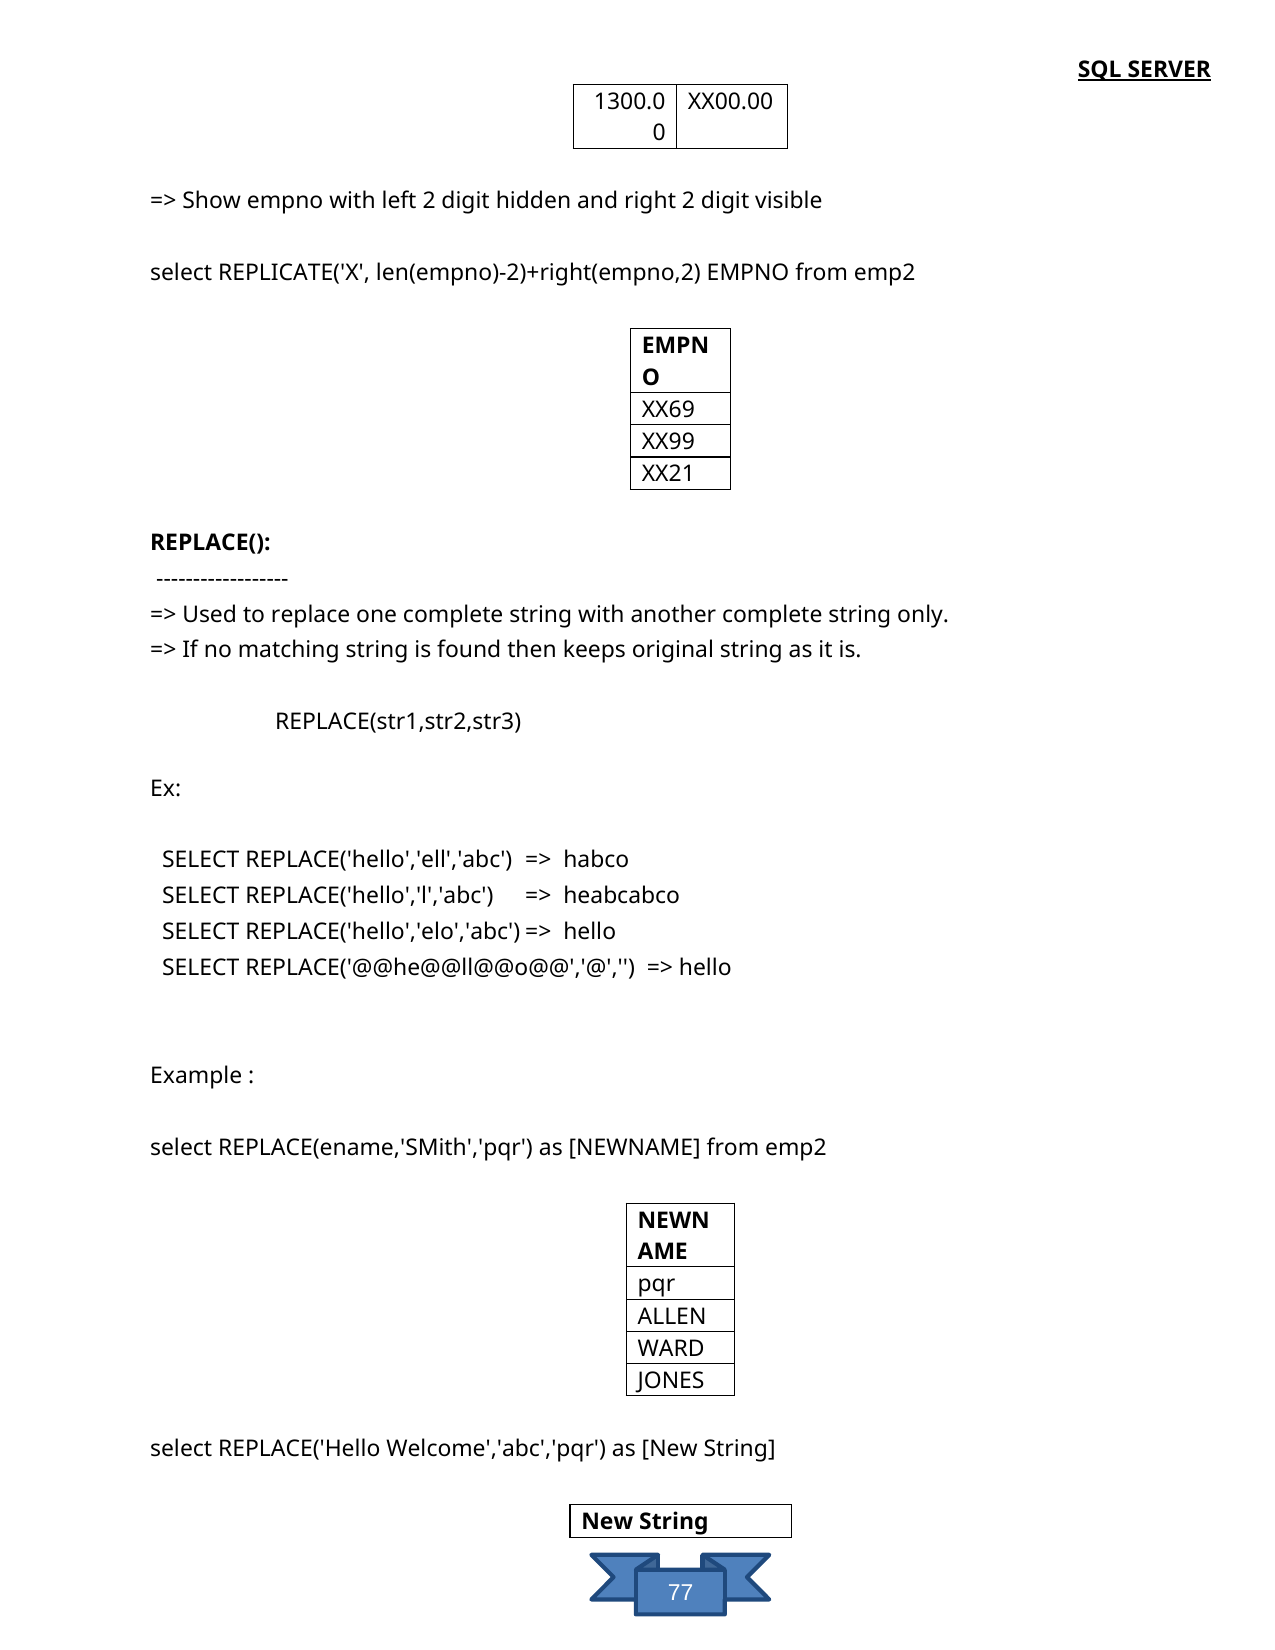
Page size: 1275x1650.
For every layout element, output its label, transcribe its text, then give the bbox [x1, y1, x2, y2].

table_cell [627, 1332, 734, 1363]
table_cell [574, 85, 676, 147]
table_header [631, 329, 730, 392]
text Ex: [150, 771, 1211, 803]
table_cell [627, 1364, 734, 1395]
text select REPLACE(ename,'SMith','pqr') as [NEWNAME] from emp2 [150, 1131, 1211, 1162]
text SELECT REPLACE('hello','l','abc') => heabcabco [150, 879, 1211, 911]
text REPLACE(str1,str2,str3) [150, 705, 1211, 737]
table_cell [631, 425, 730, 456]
text SELECT REPLACE('@@he@@ll@@o@@','@','') => hello [150, 951, 1211, 982]
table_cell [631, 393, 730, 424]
text select REPLICATE('X', len(empno)-2)+right(empno,2) EMPNO from emp2 [150, 256, 1211, 288]
text ------------------ [150, 562, 1211, 593]
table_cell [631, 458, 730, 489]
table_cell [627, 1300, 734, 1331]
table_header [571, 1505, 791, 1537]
text select REPLACE('Hello Welcome','abc','pqr') as [New String] [150, 1432, 1211, 1464]
text SELECT REPLACE('hello','ell','abc') => habco [150, 843, 1211, 874]
text REPLACE(): [150, 526, 1211, 557]
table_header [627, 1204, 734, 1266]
text Example : [150, 1059, 1211, 1090]
text => If no matching string is found then keeps original string as it is. [150, 633, 1211, 665]
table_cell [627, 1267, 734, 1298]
text => Used to replace one complete string with another complete string only. [150, 597, 1211, 629]
text => Show empno with left 2 digit hidden and right 2 digit visible [150, 184, 1211, 216]
text SELECT REPLACE('hello','elo','abc') => hello [150, 915, 1211, 946]
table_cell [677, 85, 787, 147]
